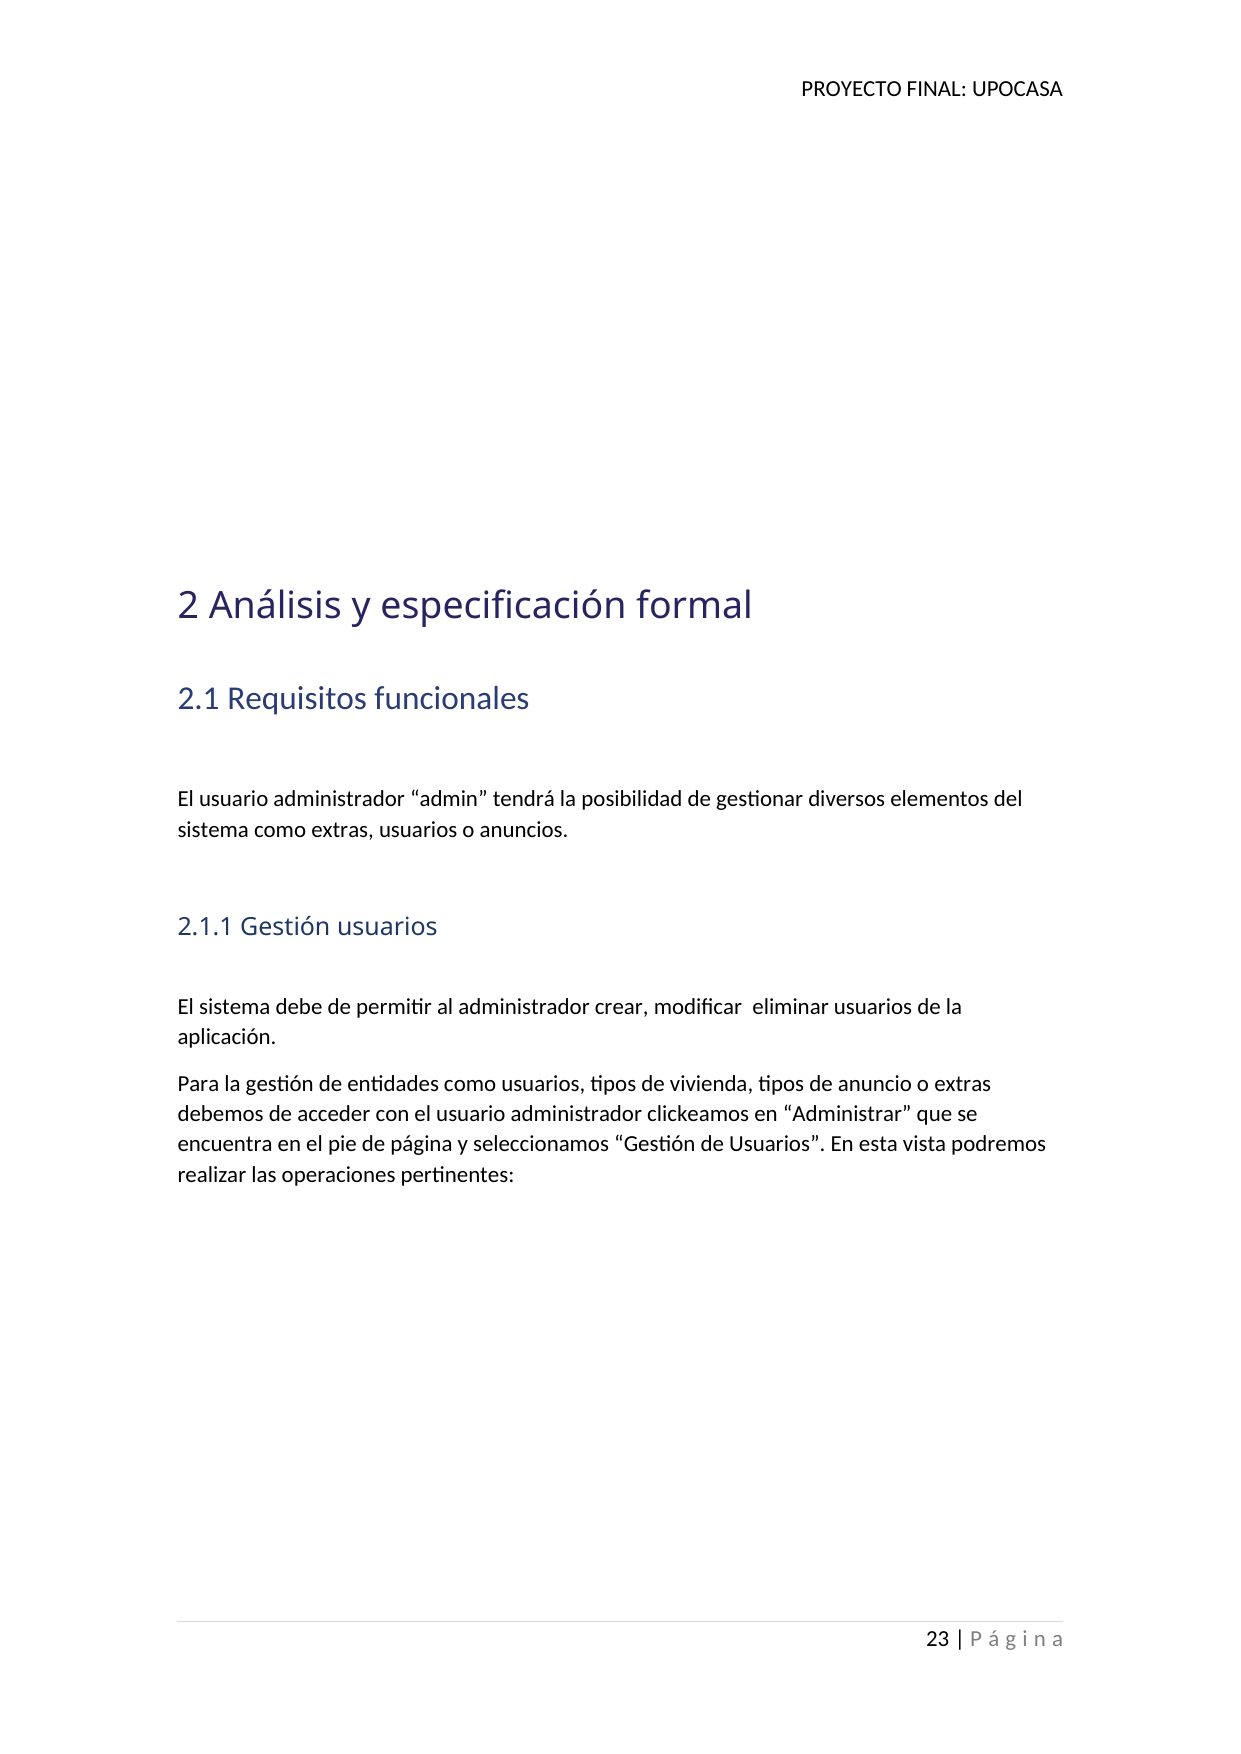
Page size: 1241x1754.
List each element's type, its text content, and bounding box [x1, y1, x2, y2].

subtitle Análisis y especificación formal [177, 578, 1063, 629]
subtitle Gestión usuarios [177, 908, 1063, 942]
text Para la gestión de entidades como usuarios, tipos de vivienda, tipos de anuncio o extras debemos de acceder con el usuario administrador clickeamos en “Administrar” que se encuentra en el pie de página y seleccionamos “Gestión de Usuarios”. En esta vista podremos realizar las operaciones pertinentes: [177, 1069, 1063, 1188]
text El sistema debe de permitir al administrador crear, modificar eliminar usuarios de la aplicación. [177, 992, 1063, 1050]
subtitle Requisitos funcionales [177, 677, 1063, 718]
text El usuario administrador “admin” tendrá la posibilidad de gestionar diversos elementos del sistema como extras, usuarios o anuncios. [177, 784, 1063, 843]
